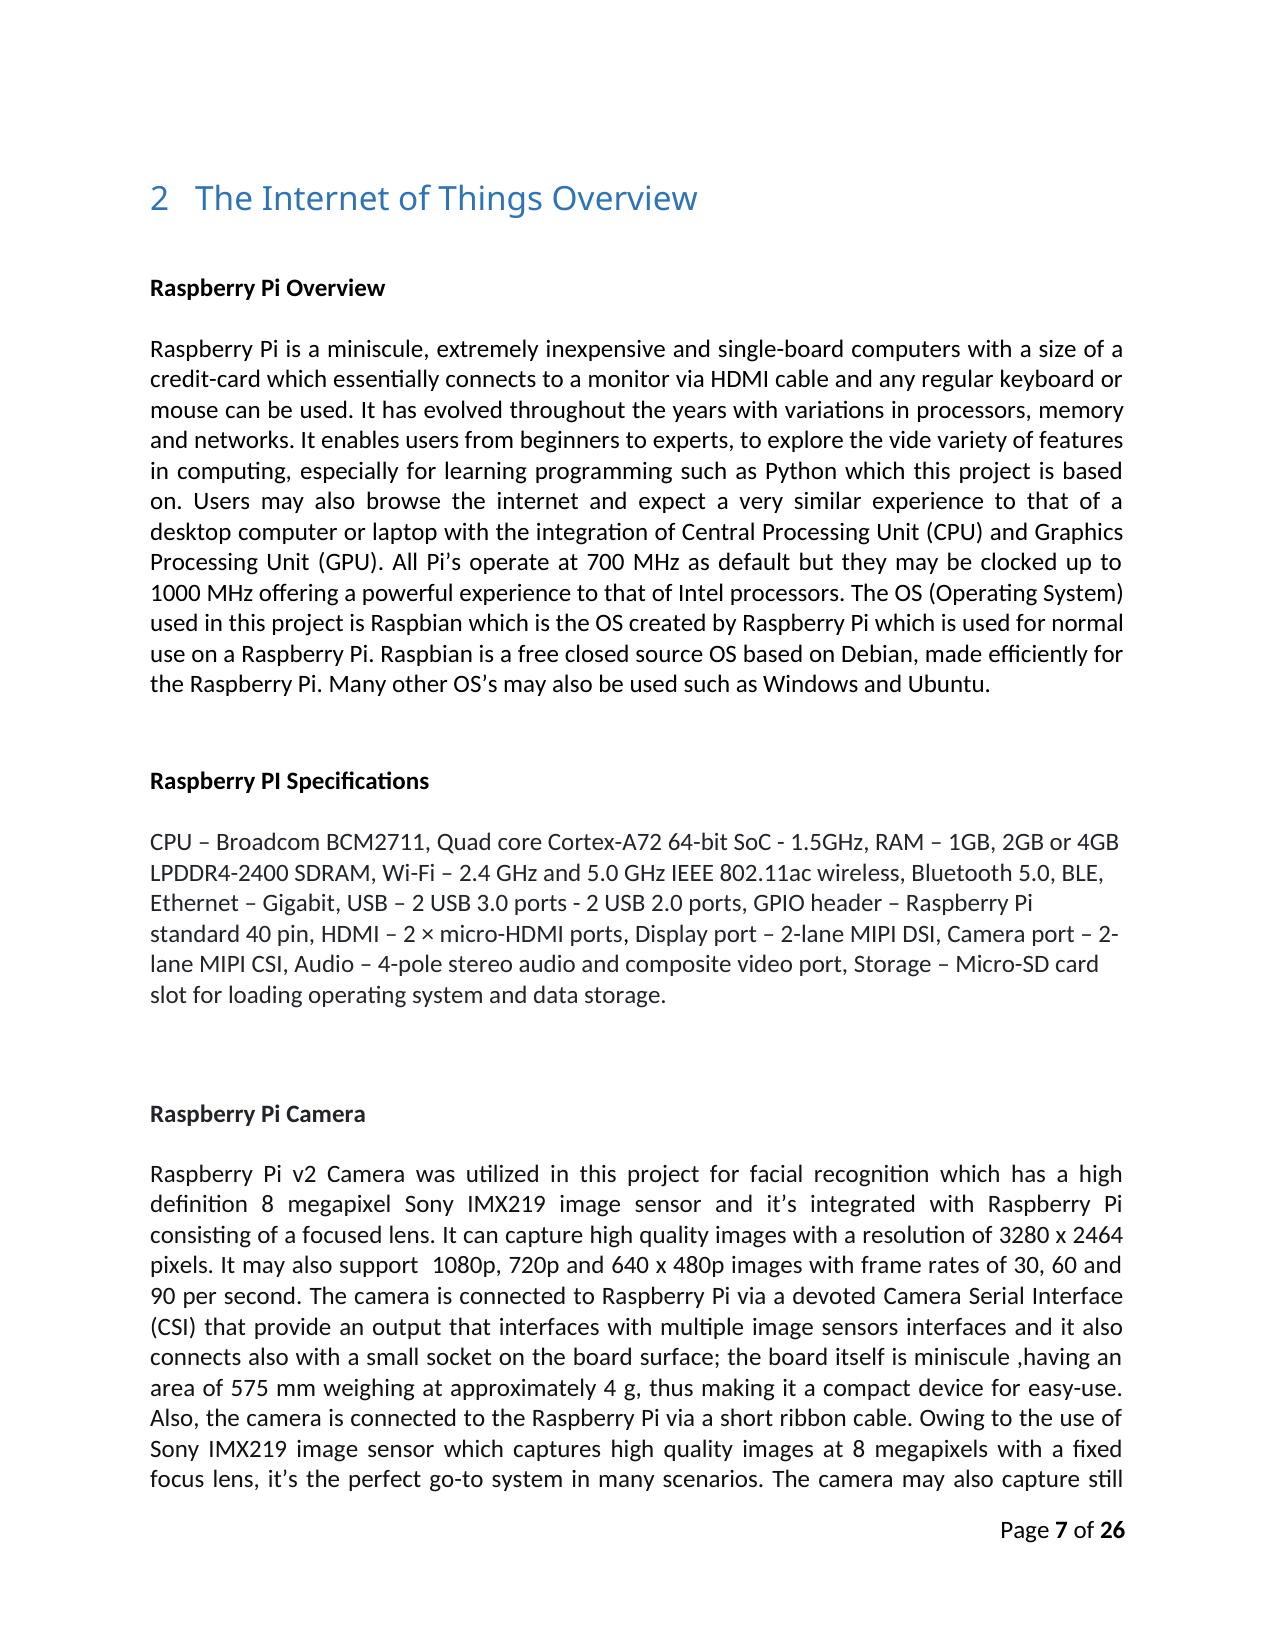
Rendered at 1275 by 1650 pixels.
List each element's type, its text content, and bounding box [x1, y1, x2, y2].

text CPU – Broadcom BCM2711, Quad core Cortex-A72 64-bit SoC - 1.5GHz, RAM – 1GB, 2GB or 4GB LPDDR4-2400 SDRAM, Wi-Fi – 2.4 GHz and 5.0 GHz IEEE 802.11ac wireless, Bluetooth 5.0, BLE, Ethernet – Gigabit, USB – 2 USB 3.0 ports - 2 USB 2.0 ports, GPIO header – Raspberry Pi standard 40 pin, HDMI – 2 × micro-HDMI ports, Display port – 2-lane MIPI DSI, Camera port – 2-lane MIPI CSI, Audio – 4-pole stereo audio and composite video port, Storage – Micro-SD card slot for loading operating system and data storage. [150, 826, 1125, 1009]
text Raspberry PI Specifications [150, 765, 1125, 796]
text Raspberry Pi Overview [150, 272, 1125, 302]
text Raspberry Pi Camera [150, 1098, 1125, 1129]
subtitle The Internet of Things Overview [150, 175, 1125, 220]
text Raspberry Pi is a miniscule, extremely inexpensive and single-board computers with a size of a credit-card which essentially connects to a monitor via HDMI cable and any regular keyboard or mouse can be used. It has evolved throughout the years with variations in processors, memory and networks. It enables users from beginners to experts, to explore the vide variety of features in computing, especially for learning programming such as Python which this project is based on. Users may also browse the internet and expect a very similar experience to that of a desktop computer or laptop with the integration of Central Processing Unit (CPU) and Graphics Processing Unit (GPU). All Pi’s operate at 700 MHz as default but they may be clocked up to 1000 MHz offering a powerful experience to that of Intel processors. The OS (Operating System) used in this project is Raspbian which is the OS created by Raspberry Pi which is used for normal use on a Raspberry Pi. Raspbian is a free closed source OS based on Debian, made efficiently for the Raspberry Pi. Many other OS’s may also be used such as Windows and Ubuntu. [150, 333, 1125, 699]
